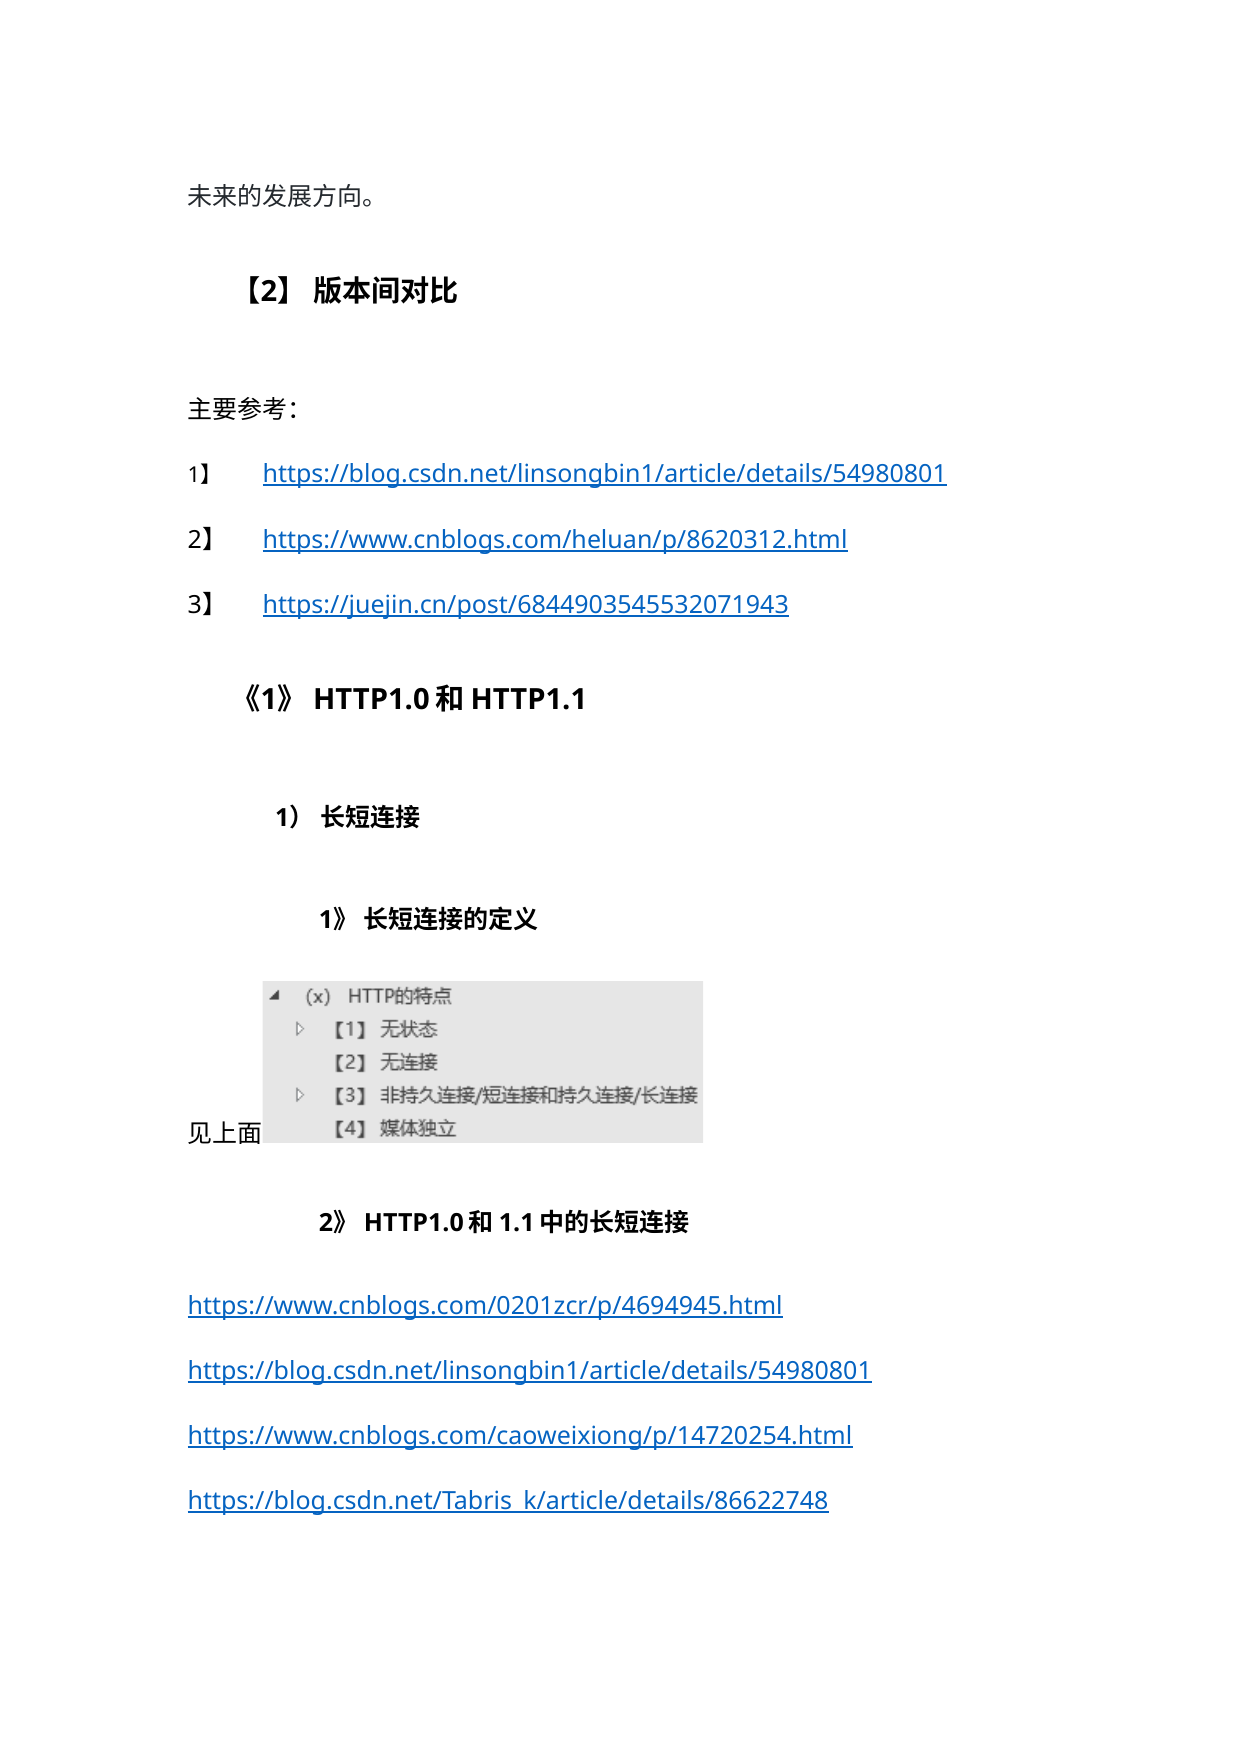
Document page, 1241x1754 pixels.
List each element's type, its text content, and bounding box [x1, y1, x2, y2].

text https://blog.csdn.net/Tabris_k/article/details/86622748 [187, 1467, 1053, 1532]
subtitle 【2】 版本间对比 [187, 256, 1053, 321]
text https://www.cnblogs.com/caoweixiong/p/14720254.html [187, 1402, 1053, 1467]
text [187, 162, 1053, 227]
text https://blog.csdn.net/linsongbin1/article/details/54980801 [187, 1337, 1053, 1402]
subtitle 《1》 HTTP1.0和HTTP1.1 [187, 664, 1053, 729]
text https://www.cnblogs.com/0201zcr/p/4694945.html [187, 1272, 1053, 1337]
list https://www.cnblogs.com/heluan/p/8620312.html [187, 505, 1053, 570]
subtitle 1） 长短连接 [231, 783, 1053, 848]
subtitle 1》 长短连接的定义 [275, 885, 1053, 950]
subtitle 2》 HTTP1.0和1.1中的长短连接 [275, 1188, 1053, 1253]
text 主要参考： [187, 375, 1053, 440]
list https://juejin.cn/post/6844903545532071943 [187, 570, 1053, 635]
picture [262, 981, 704, 1143]
list https://blog.csdn.net/linsongbin1/article/details/54980801 [187, 440, 1053, 505]
